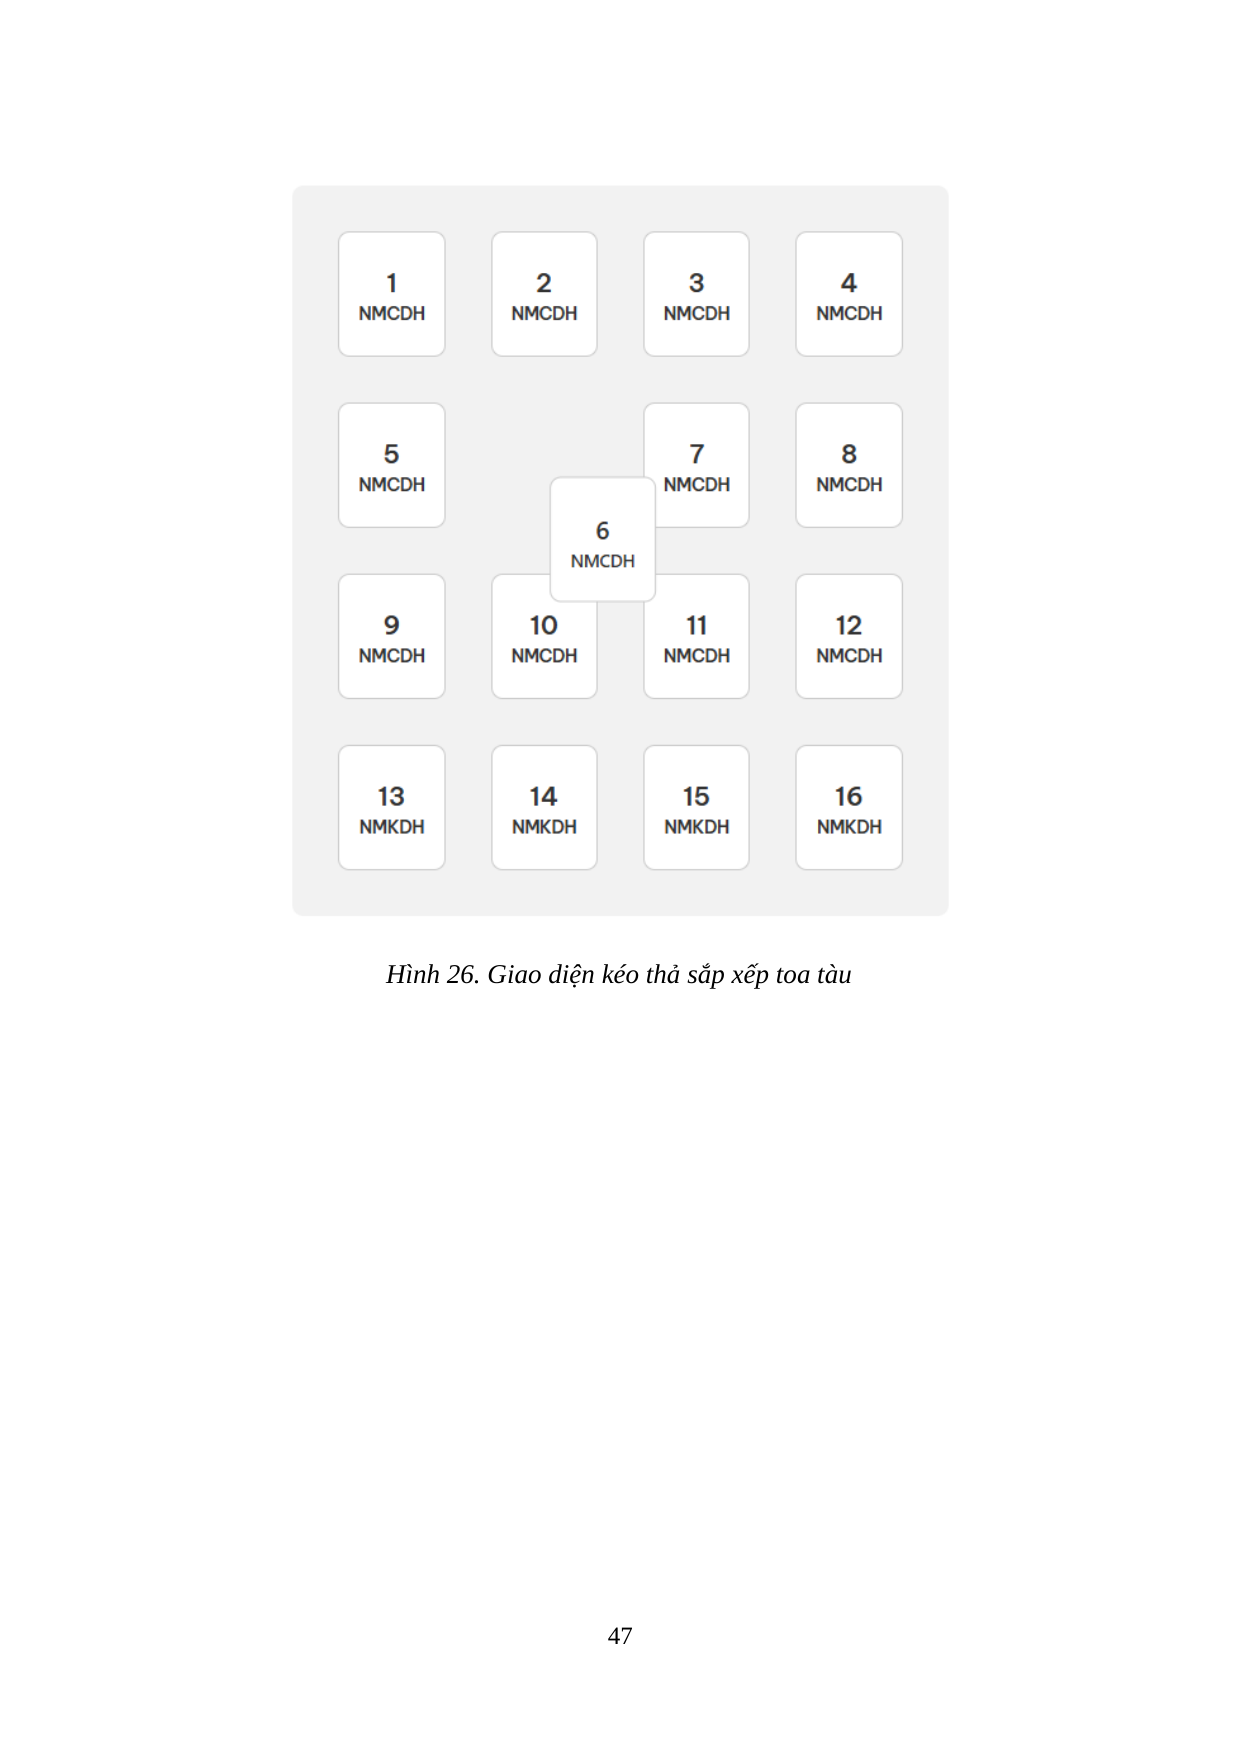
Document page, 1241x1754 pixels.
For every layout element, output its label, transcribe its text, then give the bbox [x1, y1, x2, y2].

picture [257, 150, 983, 944]
